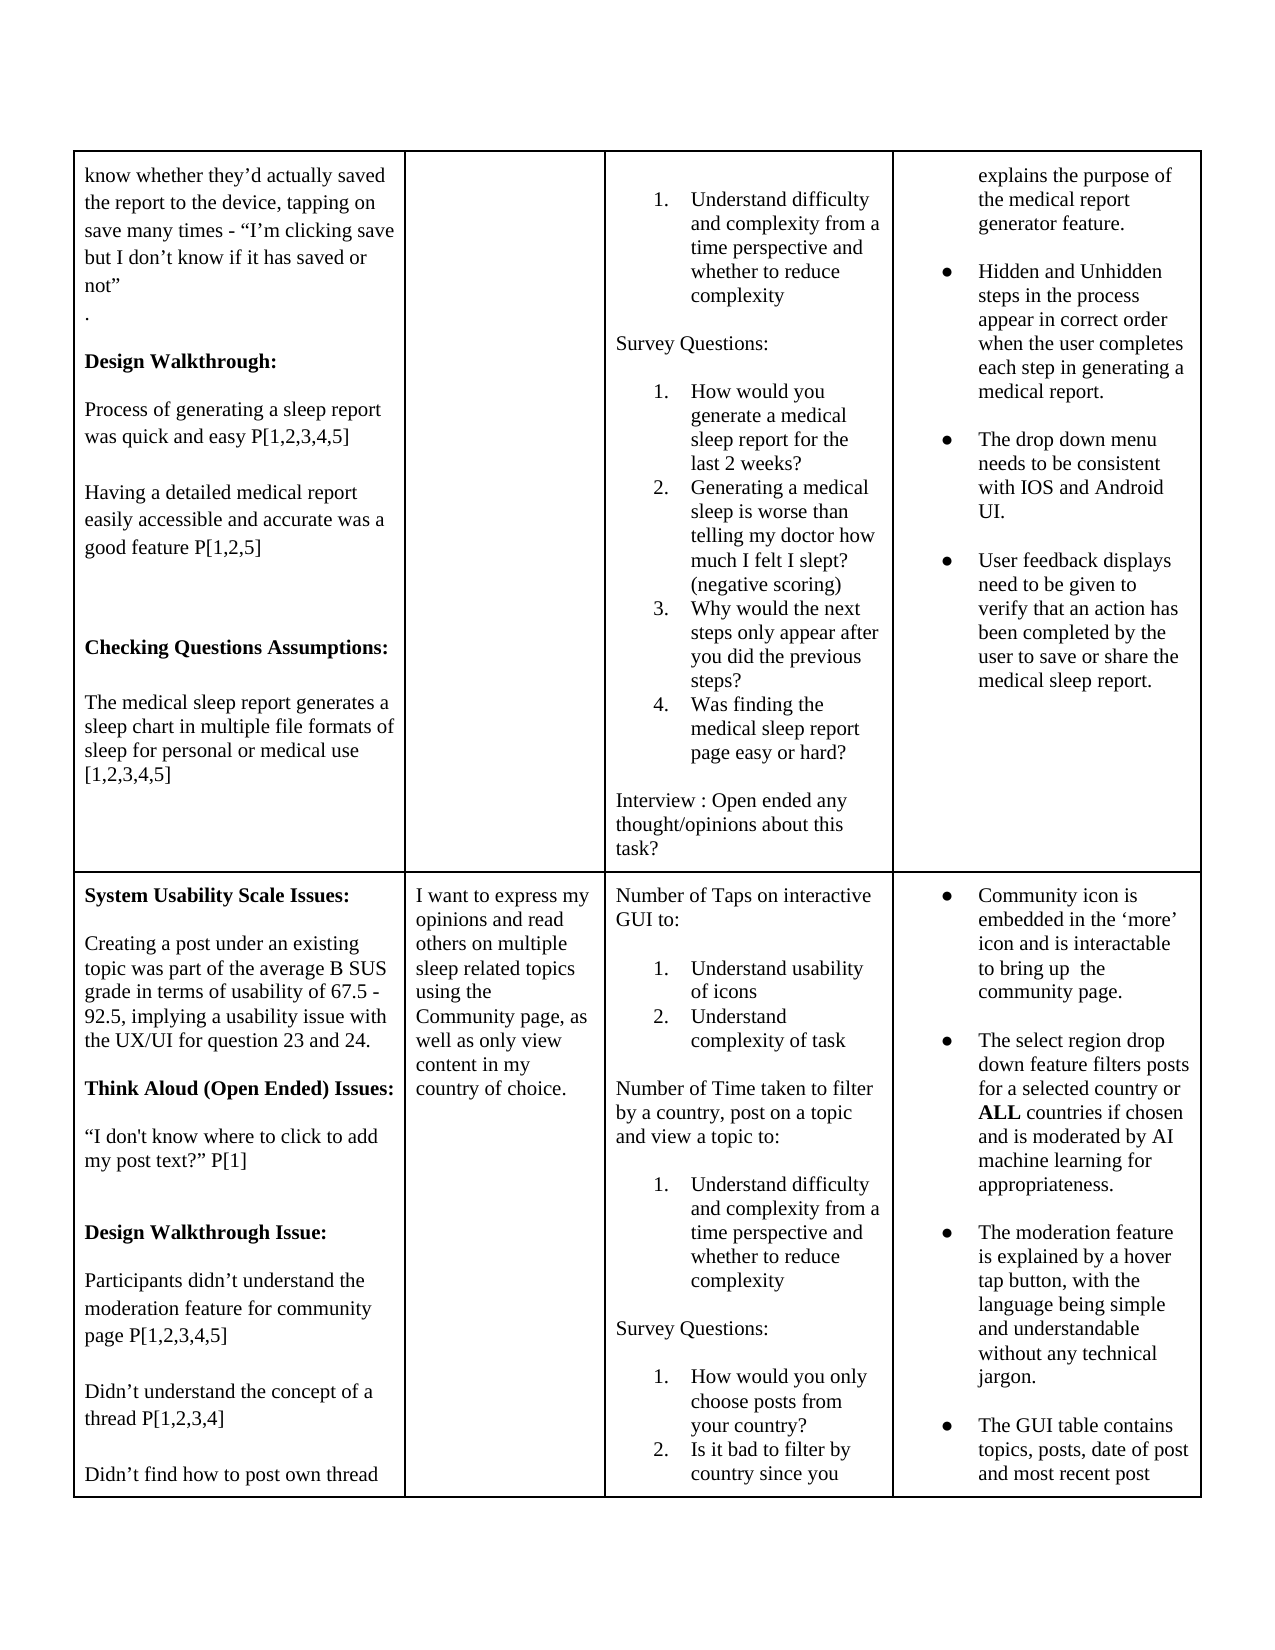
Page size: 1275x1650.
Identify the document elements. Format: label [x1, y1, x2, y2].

table_cell [406, 152, 604, 871]
table_cell [894, 873, 1200, 1496]
table_cell [406, 873, 604, 1496]
table_cell [75, 152, 404, 871]
table_cell [606, 873, 892, 1496]
table_cell [75, 873, 404, 1496]
table_cell [894, 152, 1200, 871]
table_cell [606, 152, 892, 871]
